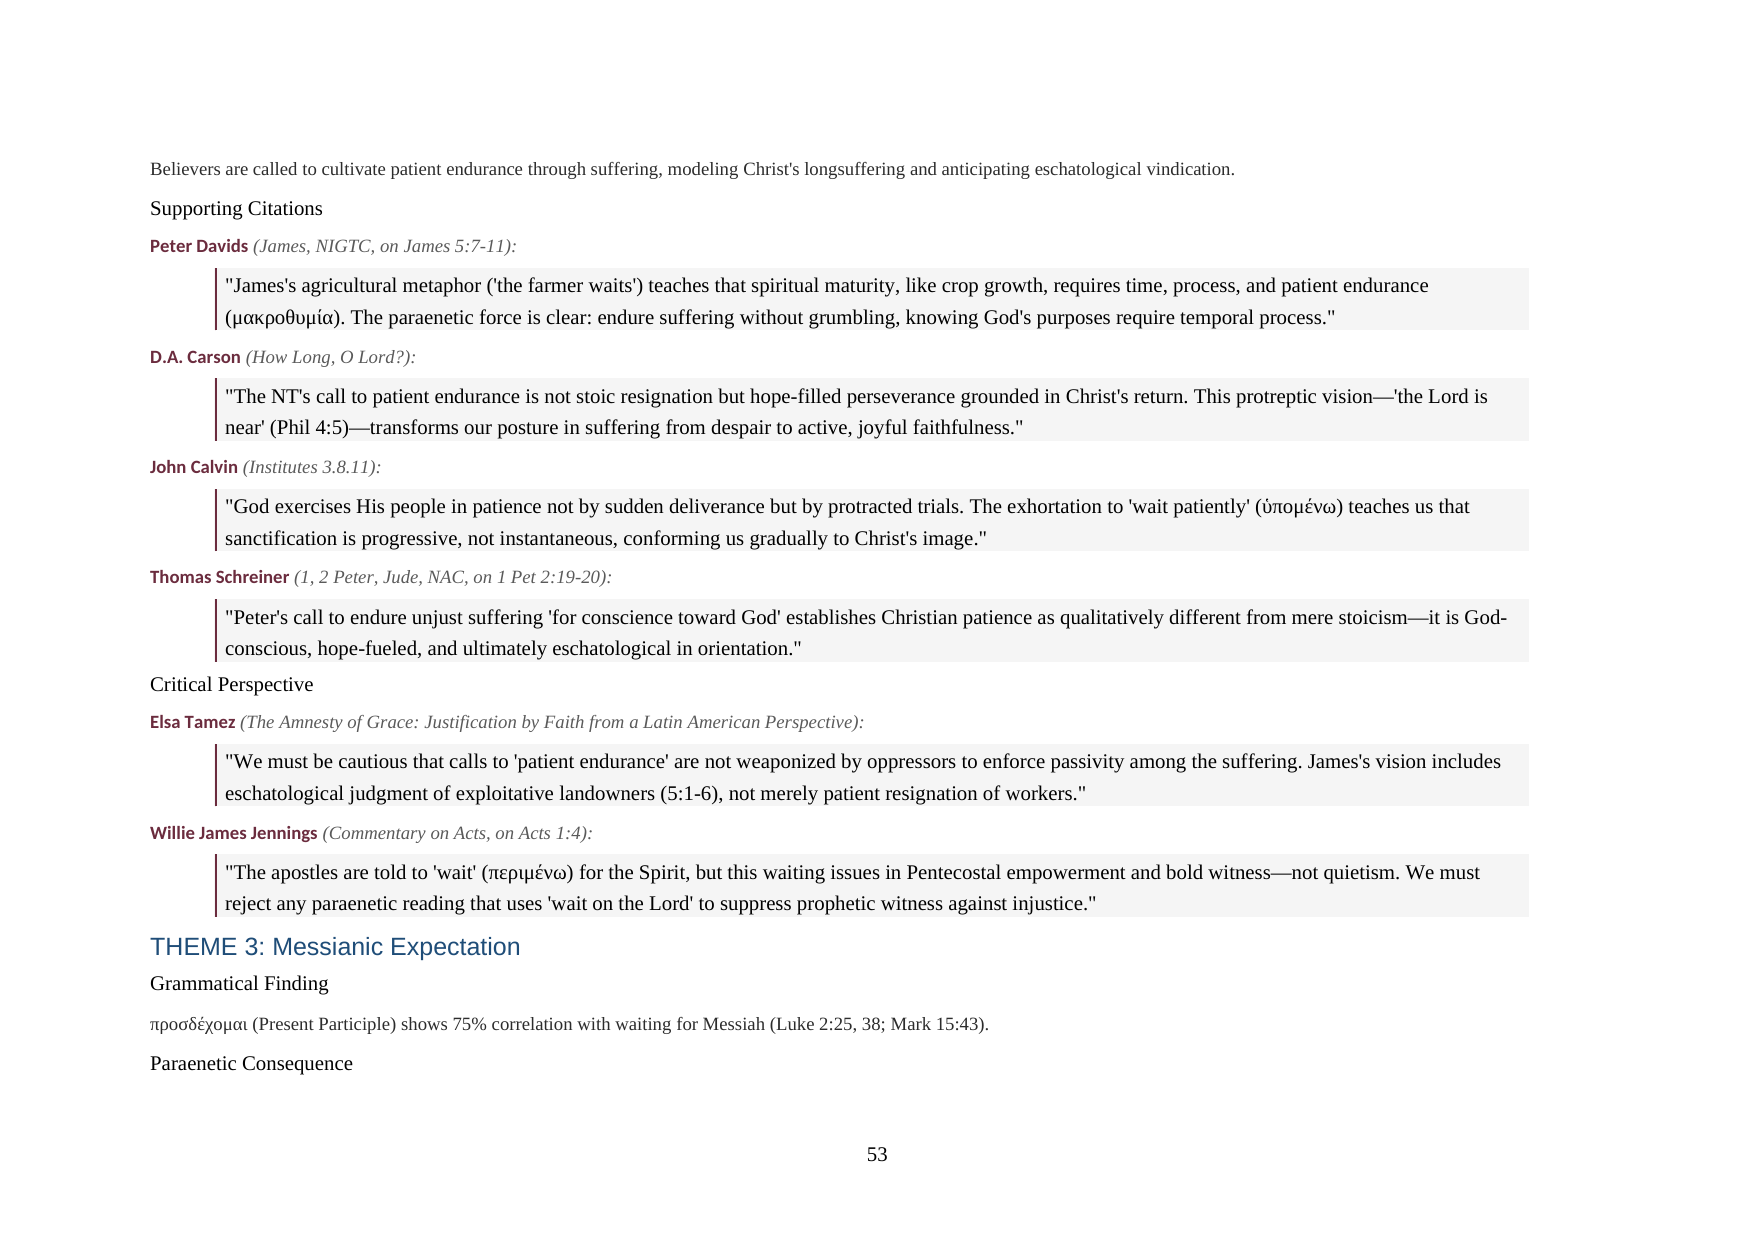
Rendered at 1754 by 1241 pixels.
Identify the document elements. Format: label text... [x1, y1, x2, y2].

text Supporting Citations [150, 196, 1604, 220]
text Peter Davids (James, NIGTC, on James 5:7-11): [150, 234, 1604, 257]
text "Peter's call to endure unjust suffering 'for conscience toward God' establishes Christian patience as qualitatively different from mere stoicism—it is God-conscious, hope-fueled, and ultimately eschatological in orientation." [217, 599, 1529, 662]
text "James's agricultural metaphor ('the farmer waits') teaches that spiritual maturity, like crop growth, requires time, process, and patient endurance (μακροθυμία). The paraenetic force is clear: endure suffering without grumbling, knowing God's purposes require temporal process." [217, 268, 1529, 330]
text "The NT's call to patient endurance is not stoic resignation but hope-filled perseverance grounded in Christ's return. This protreptic vision—'the Lord is near' (Phil 4:5)—transforms our posture in suffering from despair to active, joyful faithfulness." [217, 378, 1529, 441]
text Critical Perspective [150, 672, 1604, 696]
subtitle THEME 3: Messianic Expectation [150, 931, 1604, 960]
text Believers are called to cultivate patient endurance through suffering, modeling Christ's longsuffering and anticipating eschatological vindication. [150, 150, 1604, 181]
text Paraenetic Consequence [150, 1051, 1604, 1075]
text "We must be cautious that calls to 'patient endurance' are not weaponized by oppressors to enforce passivity among the suffering. James's vision includes eschatological judgment of exploitative landowners (5:1-6), not merely patient resignation of workers." [217, 744, 1529, 806]
text προσδέχομαι (Present Participle) shows 75% correlation with waiting for Messiah (Luke 2:25, 38; Mark 15:43). [150, 1005, 1604, 1036]
text D.A. Carson (How Long, O Lord?): [150, 345, 1604, 368]
text Thomas Schreiner (1, 2 Peter, Jude, NAC, on 1 Pet 2:19-20): [150, 566, 1604, 589]
text "God exercises His people in patience not by sudden deliverance but by protracted trials. The exhortation to 'wait patiently' (ὑπομένω) teaches us that sanctification is progressive, not instantaneous, conforming us gradually to Christ's image." [217, 489, 1529, 551]
text John Calvin (Institutes 3.8.11): [150, 455, 1604, 478]
text Grammatical Finding [150, 971, 1604, 995]
text "The apostles are told to 'wait' (περιμένω) for the Spirit, but this waiting issues in Pentecostal empowerment and bold witness—not quietism. We must reject any paraenetic reading that uses 'wait on the Lord' to suppress prophetic witness against injustice." [217, 854, 1529, 917]
text Willie James Jennings (Commentary on Acts, on Acts 1:4): [150, 821, 1604, 844]
text Elsa Tamez (The Amnesty of Grace: Justification by Faith from a Latin American Perspective): [150, 711, 1604, 733]
